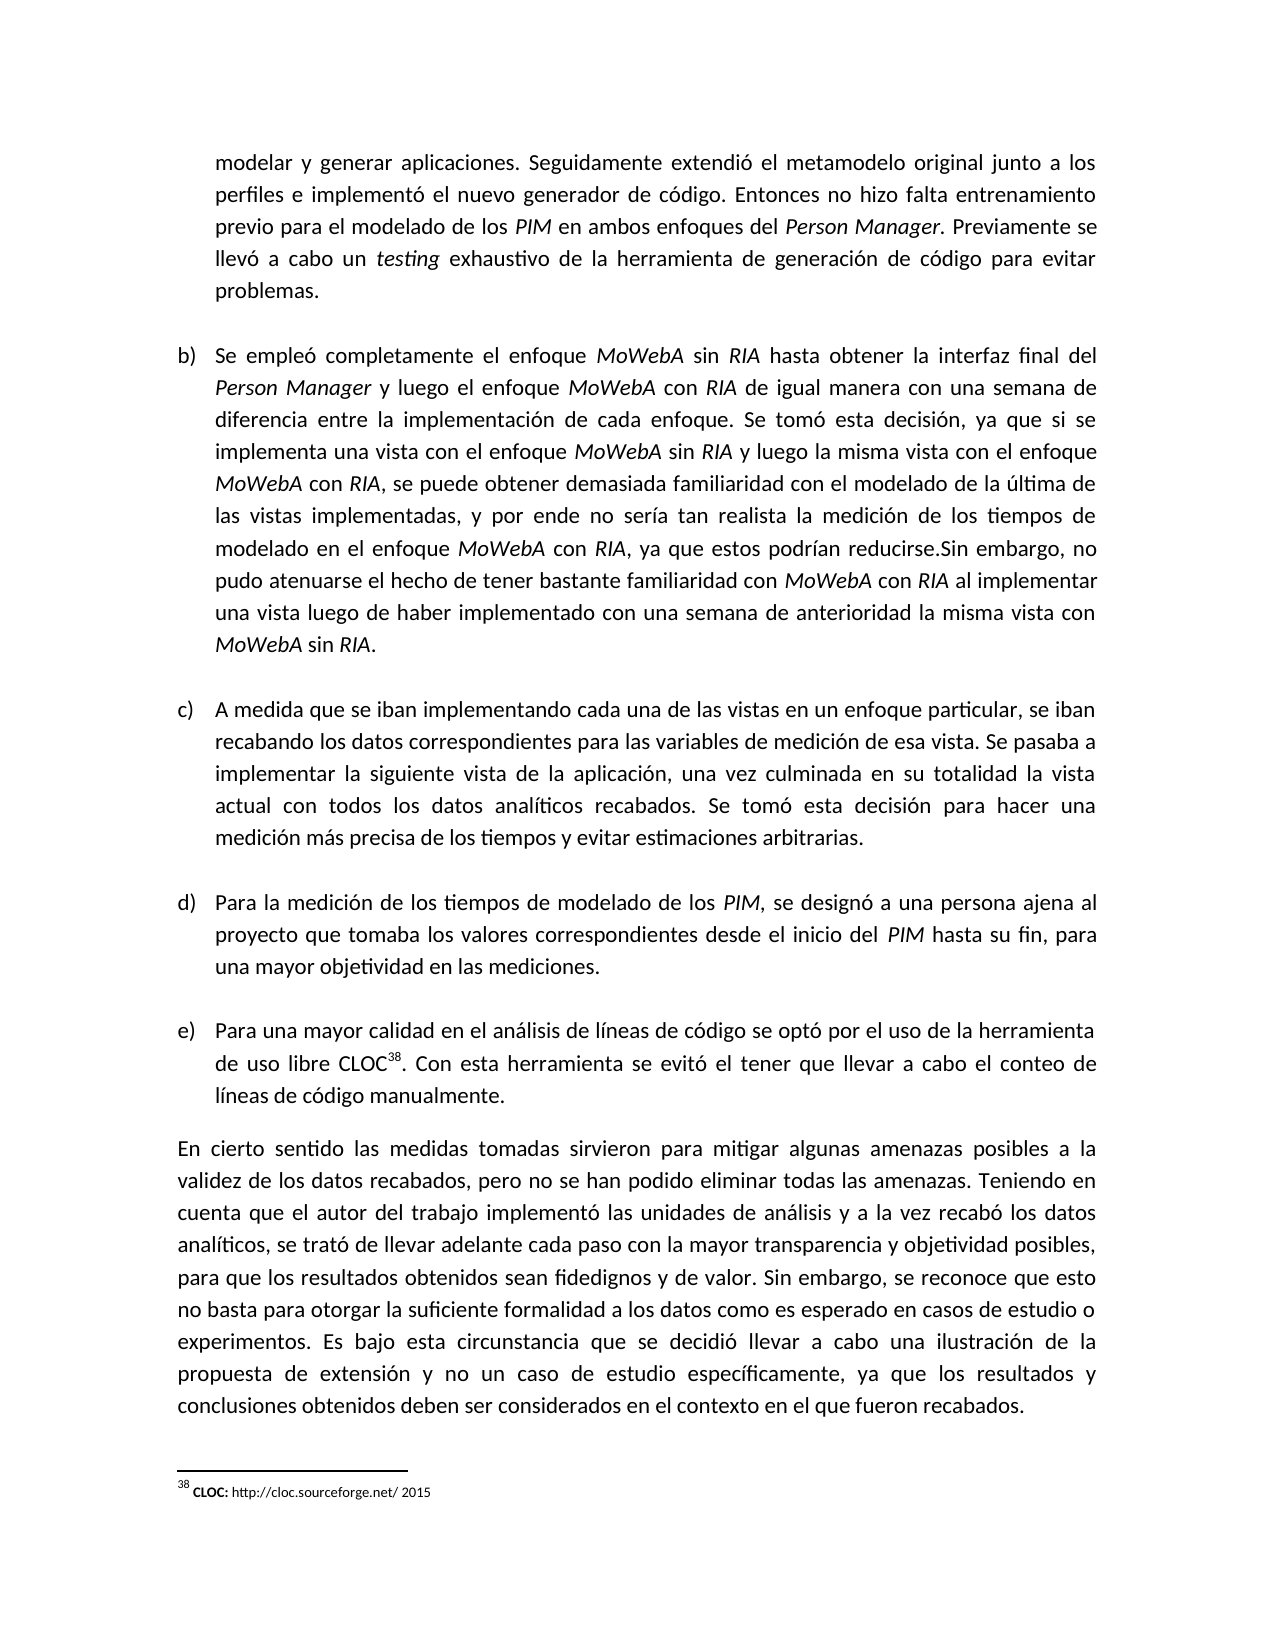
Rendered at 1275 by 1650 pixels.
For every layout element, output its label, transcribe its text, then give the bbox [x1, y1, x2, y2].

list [177, 148, 1098, 304]
list A medida que se iban implementando cada una de las vistas en un enfoque particular, se iban recabando los datos correspondientes para las variables de medición de esa vista. Se pasaba a implementar la siguiente vista de la aplicación, una vez culminada en su totalidad la vista actual con todos los datos analíticos recabados. Se tomó esta decisión para hacer una medición más precisa de los tiempos y evitar estimaciones arbitrarias. [177, 695, 1098, 852]
list Se empleó completamente el enfoque MoWebA sin RIA hasta obtener la interfaz final del Person Manager y luego el enfoque MoWebA con RIA de igual manera con una semana de diferencia entre la implementación de cada enfoque. Se tomó esta decisión, ya que si se implementa una vista con el enfoque MoWebA sin RIA y luego la misma vista con el enfoque MoWebA con RIA, se puede obtener demasiada familiaridad con el modelado de la última de las vistas implementadas, y por ende no sería tan realista la medición de los tiempos de modelado en el enfoque MoWebA con RIA, ya que estos podrían reducirse.Sin embargo, no pudo atenuarse el hecho de tener bastante familiaridad con MoWebA con RIA al implementar una vista luego de haber implementado con una semana de anterioridad la misma vista con MoWebA sin RIA. [177, 341, 1098, 658]
list Para una mayor calidad en el análisis de líneas de código se optó por el uso de la herramienta de uso libre CLOC. Con esta herramienta se evitó el tener que llevar a cabo el conteo de líneas de código manualmente. [177, 1017, 1098, 1109]
text En cierto sentido las medidas tomadas sirvieron para mitigar algunas amenazas posibles a la validez de los datos recabados, pero no se han podido eliminar todas las amenazas. Teniendo en cuenta que el autor del trabajo implementó las unidades de análisis y a la vez recabó los datos analíticos, se trató de llevar adelante cada paso con la mayor transparencia y objetividad posibles, para que los resultados obtenidos sean fidedignos y de valor. Sin embargo, se reconoce que esto no basta para otorgar la suficiente formalidad a los datos como es esperado en casos de estudio o experimentos. Es bajo esta circunstancia que se decidió llevar a cabo una ilustración de la propuesta de extensión y no un caso de estudio específicamente, ya que los resultados y conclusiones obtenidos deben ser considerados en el contexto en el que fueron recabados. [177, 1134, 1098, 1419]
list Para la medición de los tiempos de modelado de los PIM, se designó a una persona ajena al proyecto que tomaba los valores correspondientes desde el inicio del PIM hasta su fin, para una mayor objetividad en las mediciones. [177, 888, 1098, 980]
